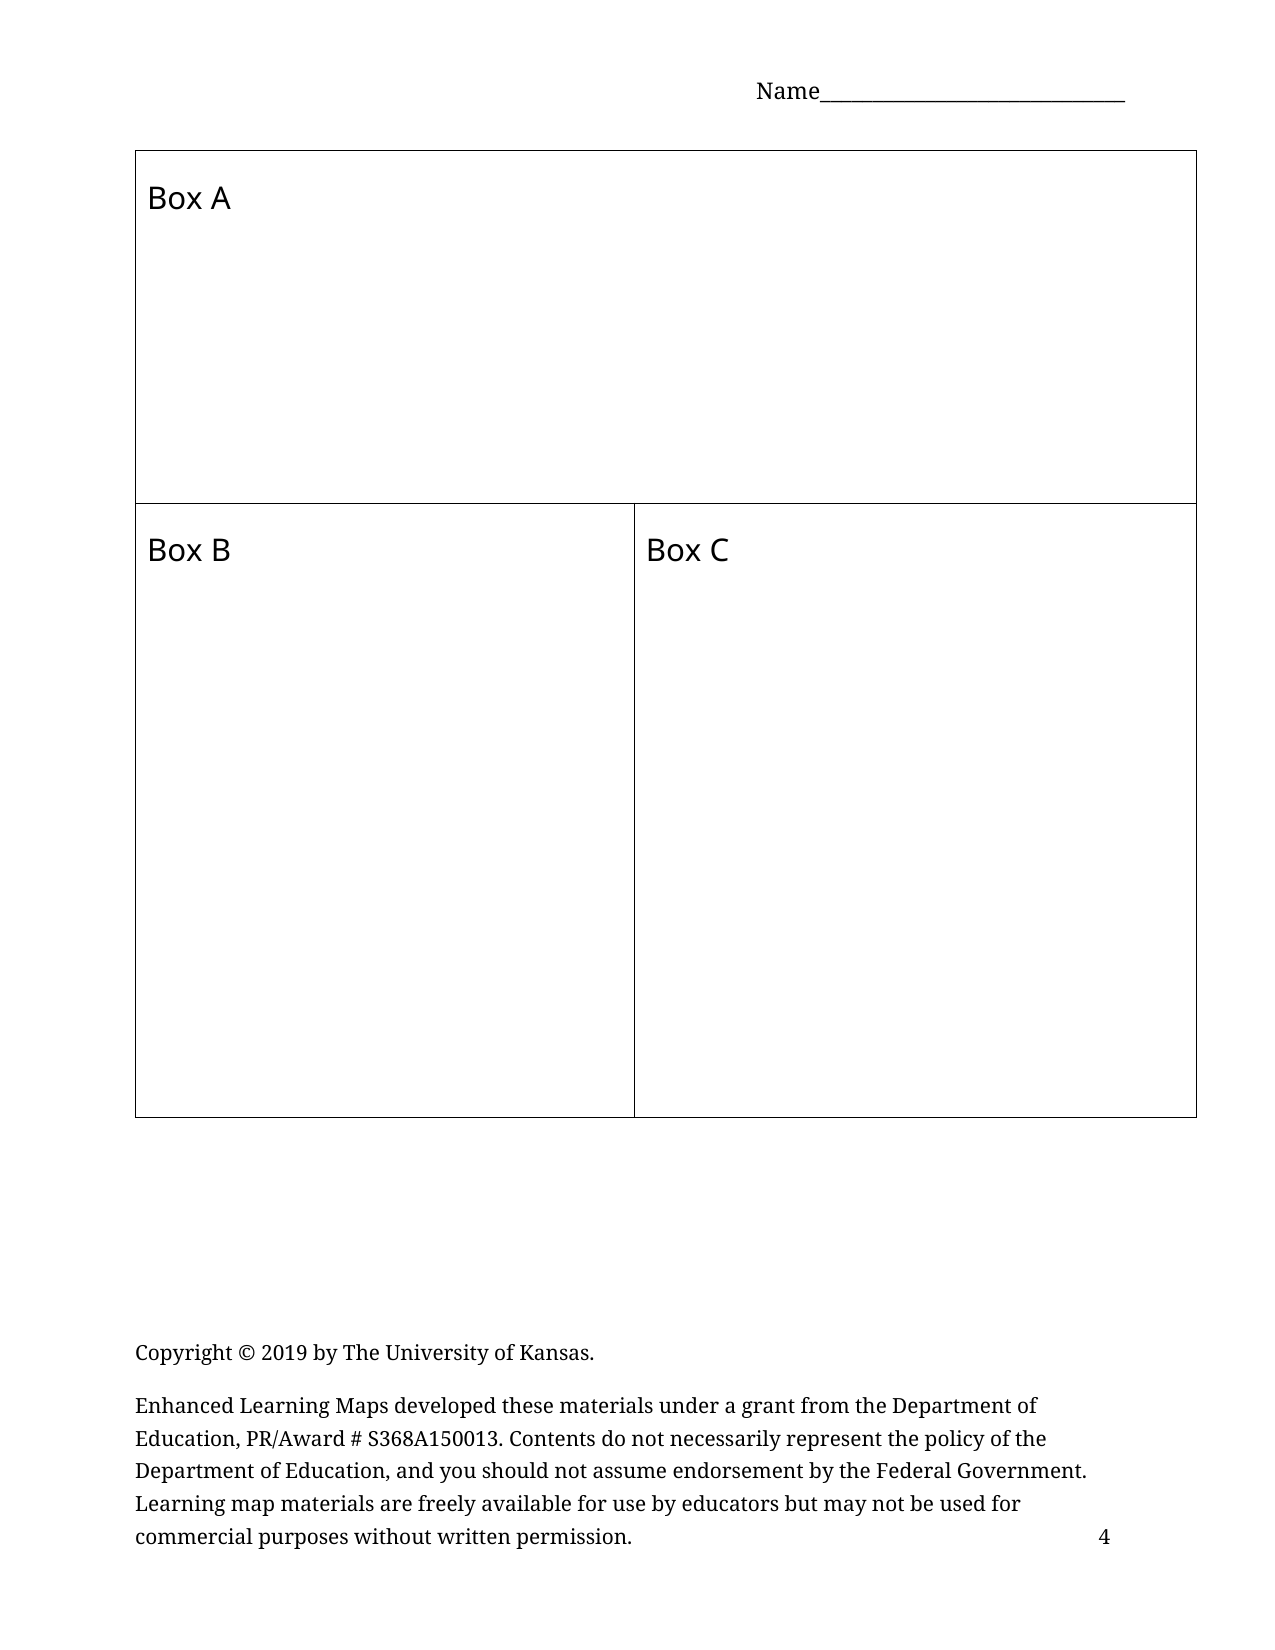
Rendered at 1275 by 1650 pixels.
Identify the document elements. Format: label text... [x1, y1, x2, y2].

table_cell Box A [136, 151, 1196, 502]
table_cell Box B [136, 504, 634, 1117]
table_cell Box C [635, 504, 1196, 1117]
